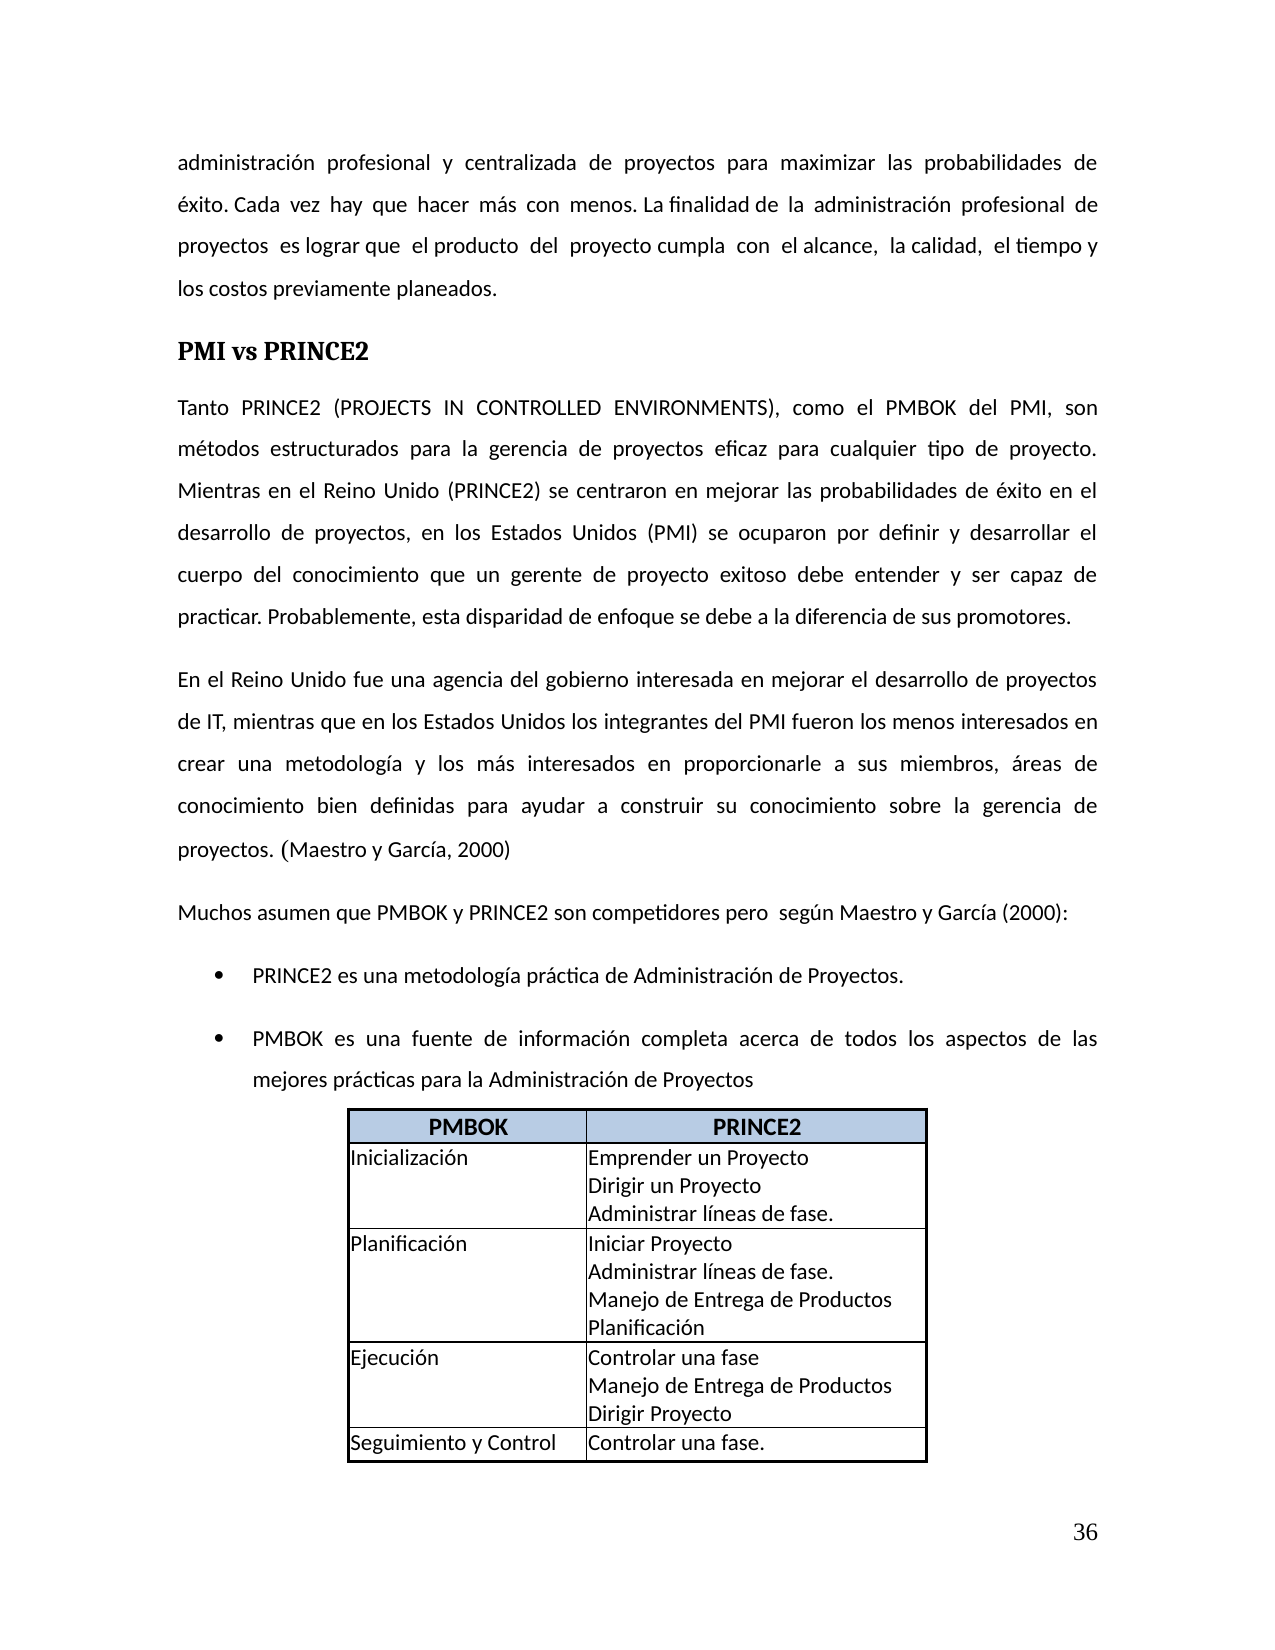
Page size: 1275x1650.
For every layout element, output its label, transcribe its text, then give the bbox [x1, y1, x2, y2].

table_cell Controlar una fase Manejo de Entrega de Productos Dirigir Proyecto [587, 1343, 925, 1427]
subtitle PMI vs PRINCE2 [177, 336, 1098, 368]
table_cell Iniciar Proyecto Administrar líneas de fase. Manejo de Entrega de Productos Planificación [587, 1229, 925, 1341]
list PMBOK es una fuente de información completa acerca de todos los aspectos de las mejores prácticas para la Administración de Proyectos [215, 1024, 1098, 1094]
table_cell Inicialización [350, 1144, 586, 1228]
list PRINCE2 es una metodología práctica de Administración de Proyectos. [215, 961, 1098, 989]
table_cell Emprender un Proyecto Dirigir un Proyecto Administrar líneas de fase. [587, 1144, 925, 1228]
table_cell Seguimiento y Control [350, 1428, 586, 1460]
list En el Reino Unido fue una agencia del gobierno interesada en mejorar el desarrollo de proyectos de IT, mientras que en los Estados Unidos los integrantes del PMI fueron los menos interesados en crear una metodología y los más interesados en proporcionarle a sus miembros, áreas de conocimiento bien definidas para ayudar a construir su conocimiento sobre la gerencia de proyectos. (Maestro y García, 2000) [177, 665, 1098, 863]
table_cell Planificación [350, 1229, 586, 1341]
list Muchos asumen que PMBOK y PRINCE2 son competidores pero según Maestro y García (2000): [177, 898, 1098, 926]
table_cell Controlar una fase. [587, 1428, 925, 1460]
list Tanto PRINCE2 (PROJECTS IN CONTROLLED ENVIRONMENTS), como el PMBOK del PMI, son métodos estructurados para la gerencia de proyectos eficaz para cualquier tipo de proyecto. Mientras en el Reino Unido (PRINCE2) se centraron en mejorar las probabilidades de éxito en el desarrollo de proyectos, en los Estados Unidos (PMI) se ocuparon por definir y desarrollar el cuerpo del conocimiento que un gerente de proyecto exitoso debe entender y ser capaz de practicar. Probablemente, esta disparidad de enfoque se debe a la diferencia de sus promotores. [177, 393, 1098, 631]
table_header PMBOK [350, 1111, 586, 1142]
table_header PRINCE2 [587, 1111, 925, 1142]
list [177, 148, 1098, 302]
table_cell Ejecución [350, 1343, 586, 1427]
